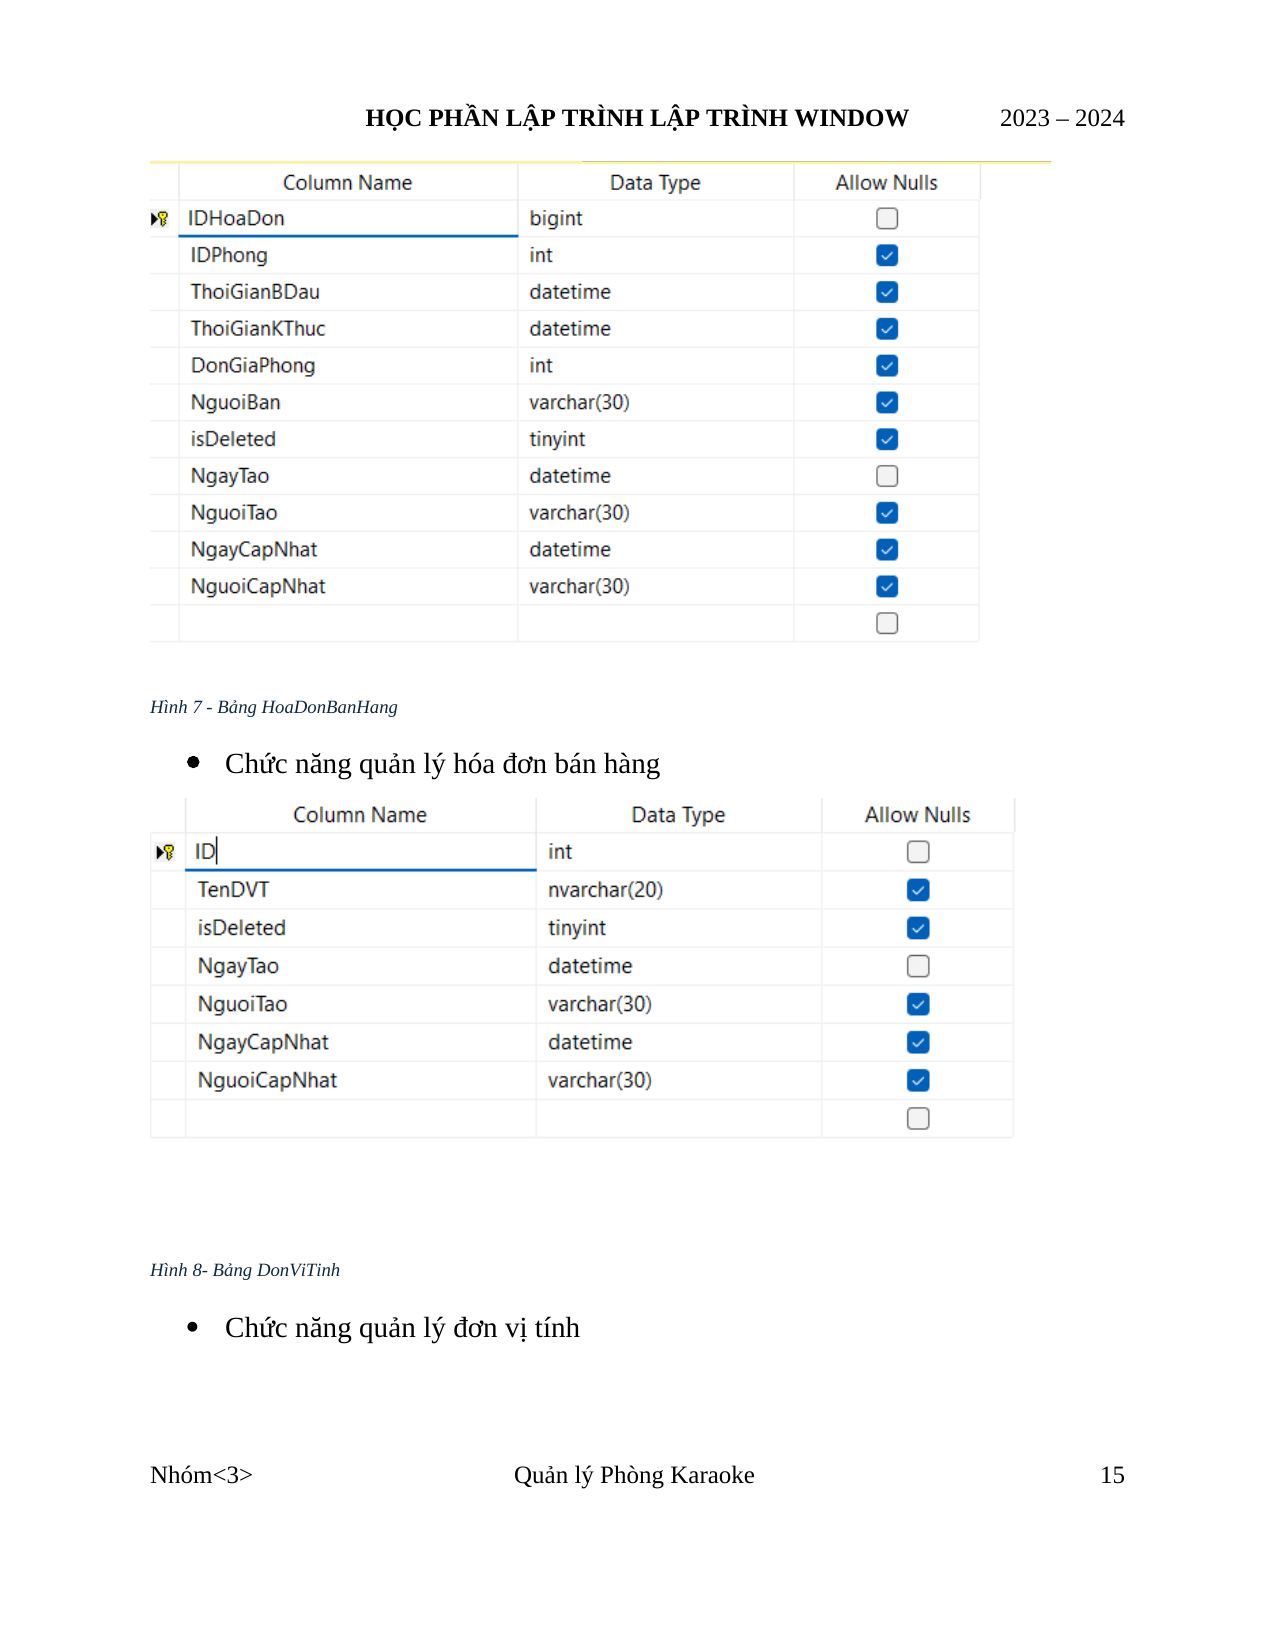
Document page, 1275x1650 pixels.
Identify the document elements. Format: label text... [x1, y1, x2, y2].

list Chức năng quản lý hóa đơn bán hàng [187, 746, 1125, 781]
text Hình 7 - Bảng HoaDonBanHang [150, 696, 1125, 717]
list Chức năng quản lý đơn vị tính [187, 1310, 1125, 1343]
picture [150, 798, 1085, 1216]
picture [150, 161, 1052, 667]
text Hình 8- Bảng DonViTinh [150, 1259, 1125, 1281]
